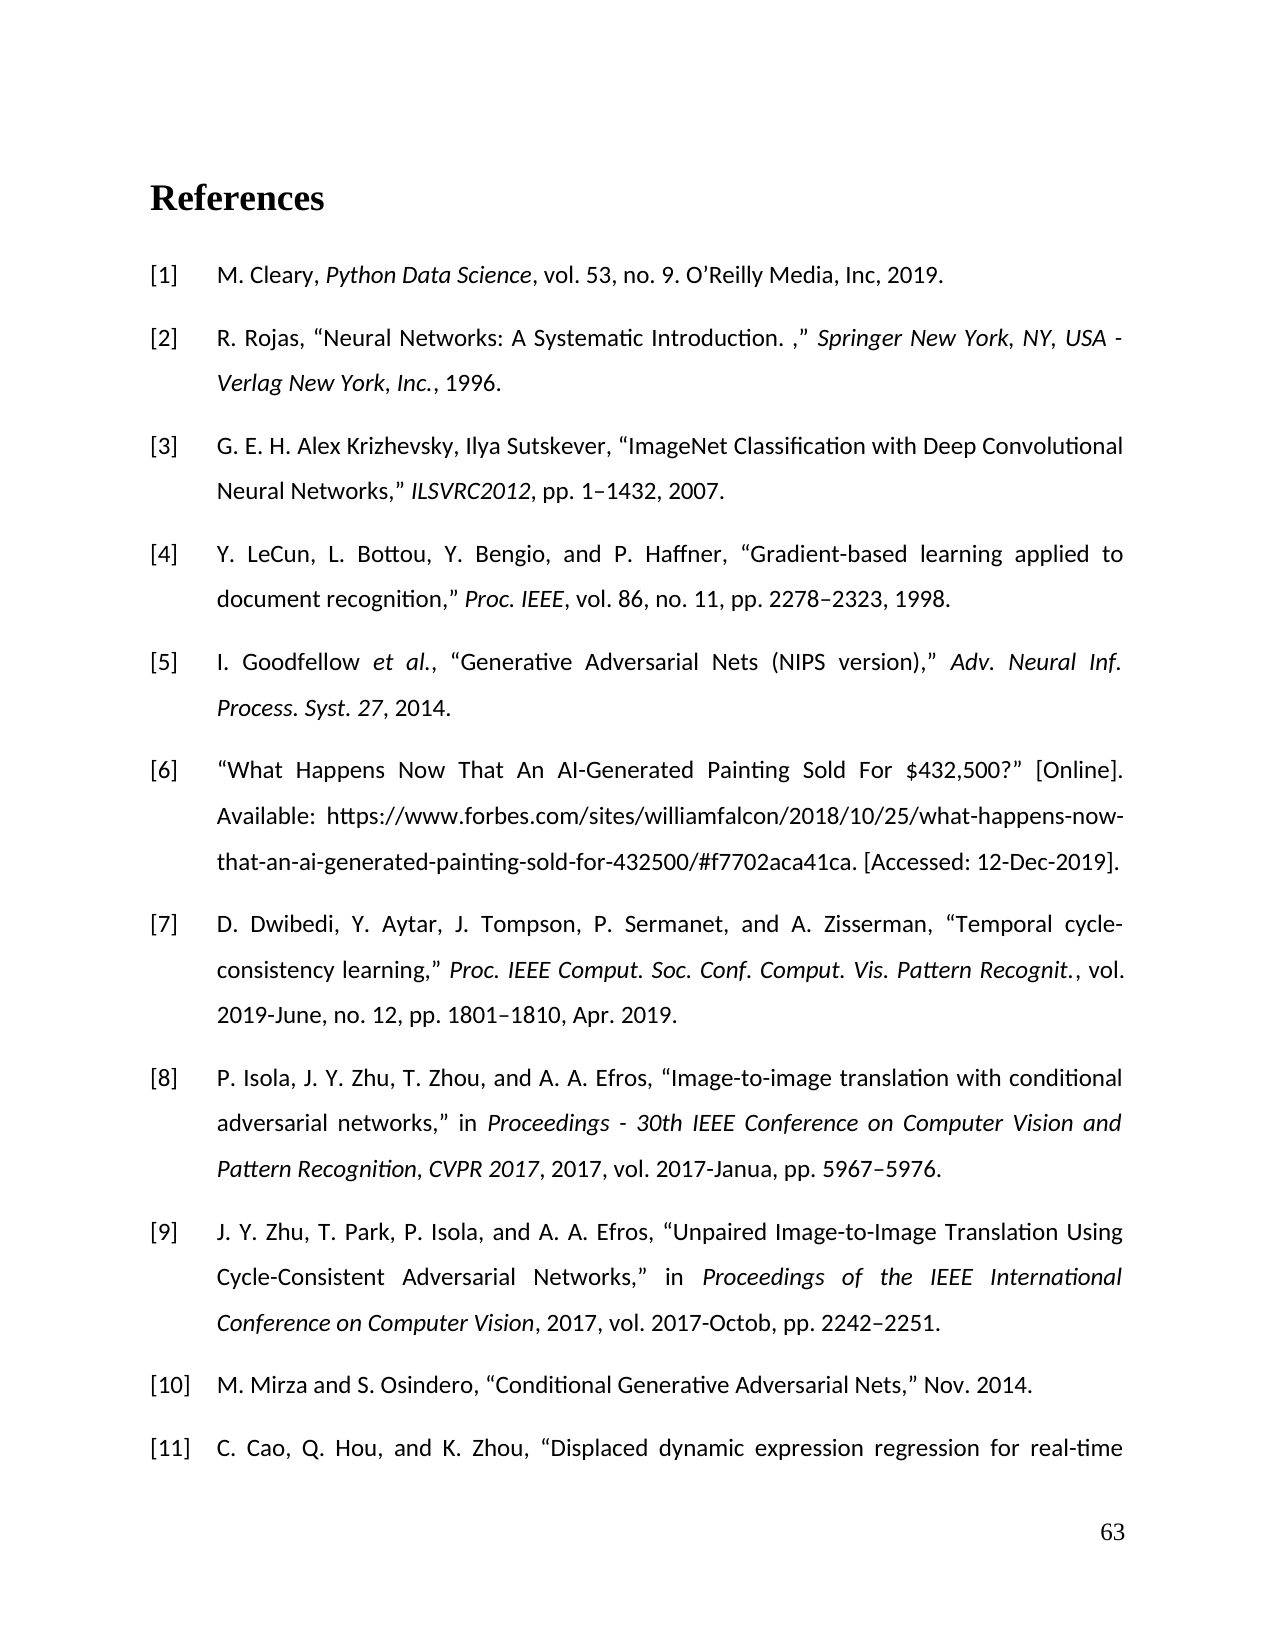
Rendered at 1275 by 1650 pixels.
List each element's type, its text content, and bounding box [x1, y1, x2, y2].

text [1] M. Cleary, Python Data Science, vol. 53, no. 9. O’Reilly Media, Inc, 2019. [150, 259, 1125, 290]
text [2] R. Rojas, “Neural Networks: A Systematic Introduction. ,” Springer New York, NY, USA -Verlag New York, Inc., 1996. [150, 322, 1125, 398]
subtitle References [150, 175, 1147, 218]
text [9] J. Y. Zhu, T. Park, P. Isola, and A. A. Efros, “Unpaired Image-to-Image Translation Using Cycle-Consistent Adversarial Networks,” in Proceedings of the IEEE International Conference on Computer Vision, 2017, vol. 2017-Octob, pp. 2242–2251. [150, 1216, 1125, 1338]
text [5] I. Goodfellow et al., “Generative Adversarial Nets (NIPS version),” Adv. Neural Inf. Process. Syst. 27, 2014. [150, 646, 1125, 722]
text [7] D. Dwibedi, Y. Aytar, J. Tompson, P. Sermanet, and A. Zisserman, “Temporal cycle-consistency learning,” Proc. IEEE Comput. Soc. Conf. Comput. Vis. Pattern Recognit., vol. 2019-June, no. 12, pp. 1801–1810, Apr. 2019. [150, 908, 1125, 1030]
text [4] Y. LeCun, L. Bottou, Y. Bengio, and P. Haffner, “Gradient-based learning applied to document recognition,” Proc. IEEE, vol. 86, no. 11, pp. 2278–2323, 1998. [150, 538, 1125, 614]
text [3] G. E. H. Alex Krizhevsky, Ilya Sutskever, “ImageNet Classification with Deep Convolutional Neural Networks,” ILSVRC2012, pp. 1–1432, 2007. [150, 430, 1125, 506]
text [8] P. Isola, J. Y. Zhu, T. Zhou, and A. A. Efros, “Image-to-image translation with conditional adversarial networks,” in Proceedings - 30th IEEE Conference on Computer Vision and Pattern Recognition, CVPR 2017, 2017, vol. 2017-Janua, pp. 5967–5976. [150, 1062, 1125, 1184]
text [10] M. Mirza and S. Osindero, “Conditional Generative Adversarial Nets,” Nov. 2014. [150, 1369, 1125, 1400]
text [6] “What Happens Now That An AI-Generated Painting Sold For $432,500?” [Online]. Available: https://www.forbes.com/sites/williamfalcon/2018/10/25/what-happens-now-that-an-ai-generated-painting-sold-for-432500/#f7702aca41ca. [Accessed: 12-Dec-2019]. [150, 754, 1125, 876]
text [150, 1432, 1125, 1462]
